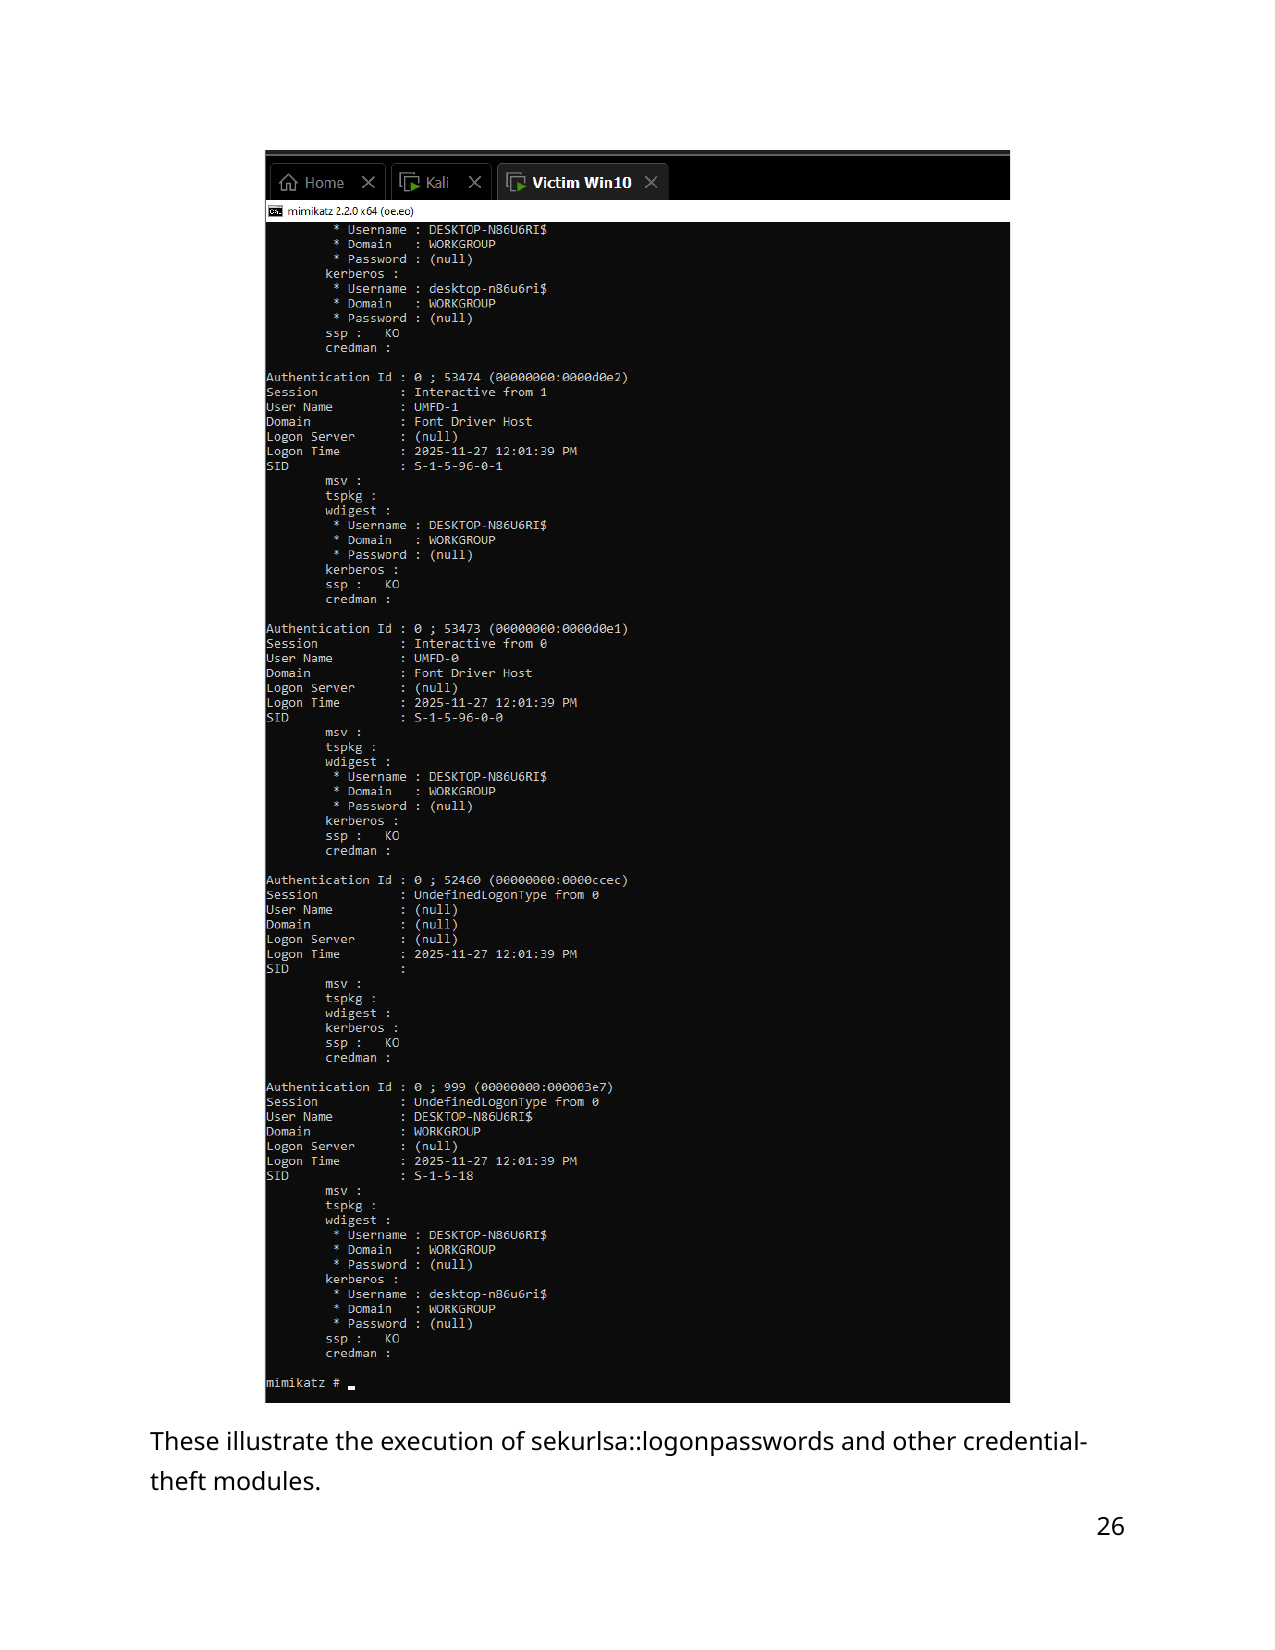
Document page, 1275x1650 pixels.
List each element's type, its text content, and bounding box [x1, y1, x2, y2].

picture [264, 150, 1011, 1403]
text These illustrate the execution of sekurlsa::logonpasswords and other credential-theft modules. [150, 1424, 1125, 1497]
